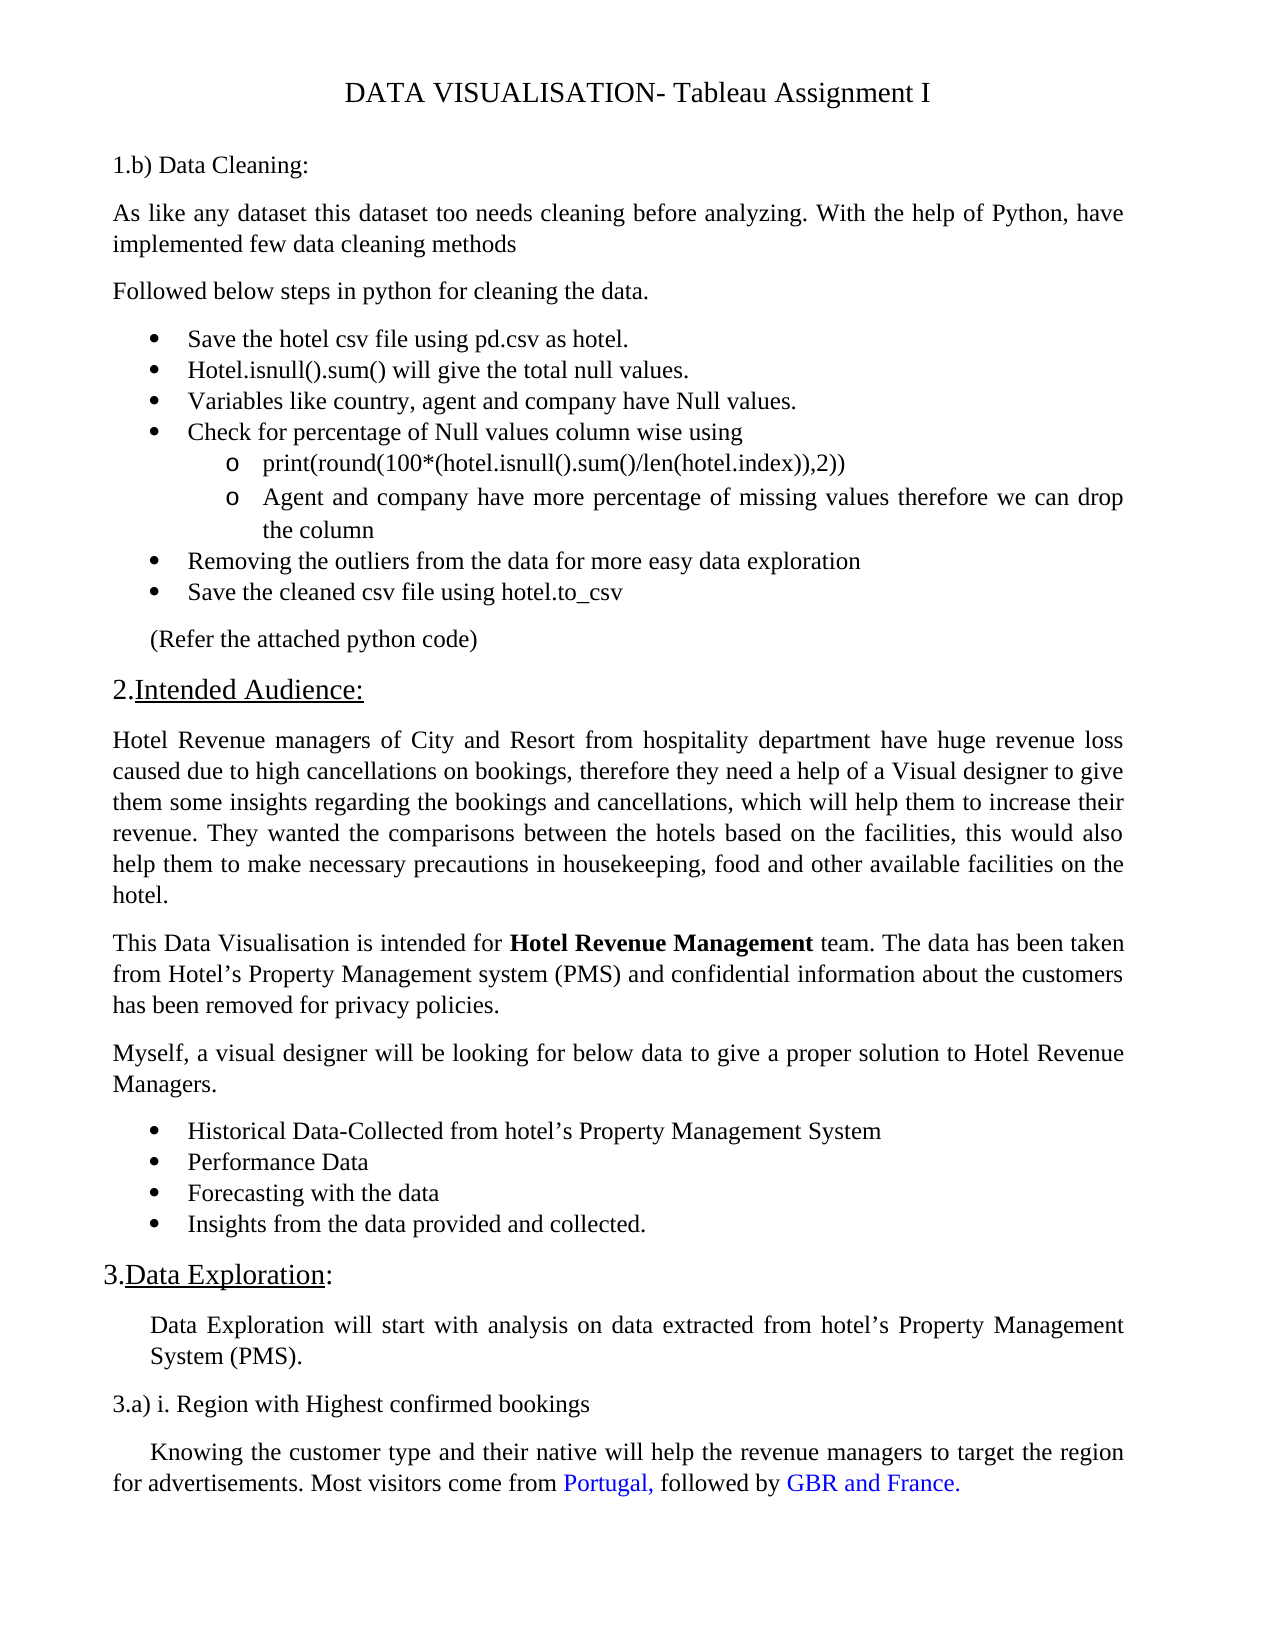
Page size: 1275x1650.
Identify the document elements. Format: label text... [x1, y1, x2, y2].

list print(round(100*(hotel.isnull().sum()/len(hotel.index)),2)) [225, 448, 1125, 479]
text Knowing the customer type and their native will help the revenue managers to target the region for advertisements. Most visitors come from Portugal, followed by GBR and France. [112, 1437, 1125, 1496]
list Check for percentage of Null values column wise using [150, 417, 1125, 446]
text Followed below steps in python for cleaning the data. [112, 276, 1125, 305]
list Forecasting with the data [150, 1178, 1125, 1207]
text Myself, a visual designer will be looking for below data to give a proper solution to Hotel Revenue Managers. [112, 1038, 1125, 1097]
list Performance Data [150, 1147, 1125, 1176]
text 2.Intended Audience: [112, 672, 1125, 706]
text Hotel Revenue managers of City and Resort from hospitality department have huge revenue loss caused due to high cancellations on bookings, therefore they need a help of a Visual designer to give them some insights regarding the bookings and cancellations, which will help them to increase their revenue. They wanted the comparisons between the hotels based on the facilities, this would also help them to make necessary precautions in housekeeping, food and other available facilities on the hotel. [112, 725, 1125, 909]
text (Refer the attached python code) [150, 624, 1125, 653]
list Removing the outliers from the data for more easy data exploration [150, 546, 1125, 574]
list Save the cleaned csv file using hotel.to_csv [150, 577, 1125, 606]
list Variables like country, agent and company have Null values. [150, 386, 1125, 415]
text Data Exploration will start with analysis on data extracted from hotel’s Property Management System (PMS). [150, 1310, 1125, 1370]
list Agent and company have more percentage of missing values therefore we can drop the column [225, 482, 1125, 543]
text As like any dataset this dataset too needs cleaning before analyzing. With the help of Python, have implemented few data cleaning methods [112, 198, 1125, 257]
list Save the hotel csv file using pd.csv as hotel. [150, 324, 1125, 353]
text This Data Visualisation is intended for Hotel Revenue Management team. The data has been taken from Hotel’s Property Management system (PMS) and confidential information about the customers has been removed for privacy policies. [112, 928, 1125, 1019]
text 3.a) i. Region with Highest confirmed bookings [112, 1389, 1125, 1418]
list Historical Data-Collected from hotel’s Property Management System [150, 1116, 1125, 1145]
list Hotel.isnull().sum() will give the total null values. [150, 355, 1125, 384]
text 3.Data Exploration: [103, 1257, 1125, 1291]
text 1.b) Data Cleaning: [112, 150, 1125, 179]
list Insights from the data provided and collected. [150, 1209, 1125, 1238]
